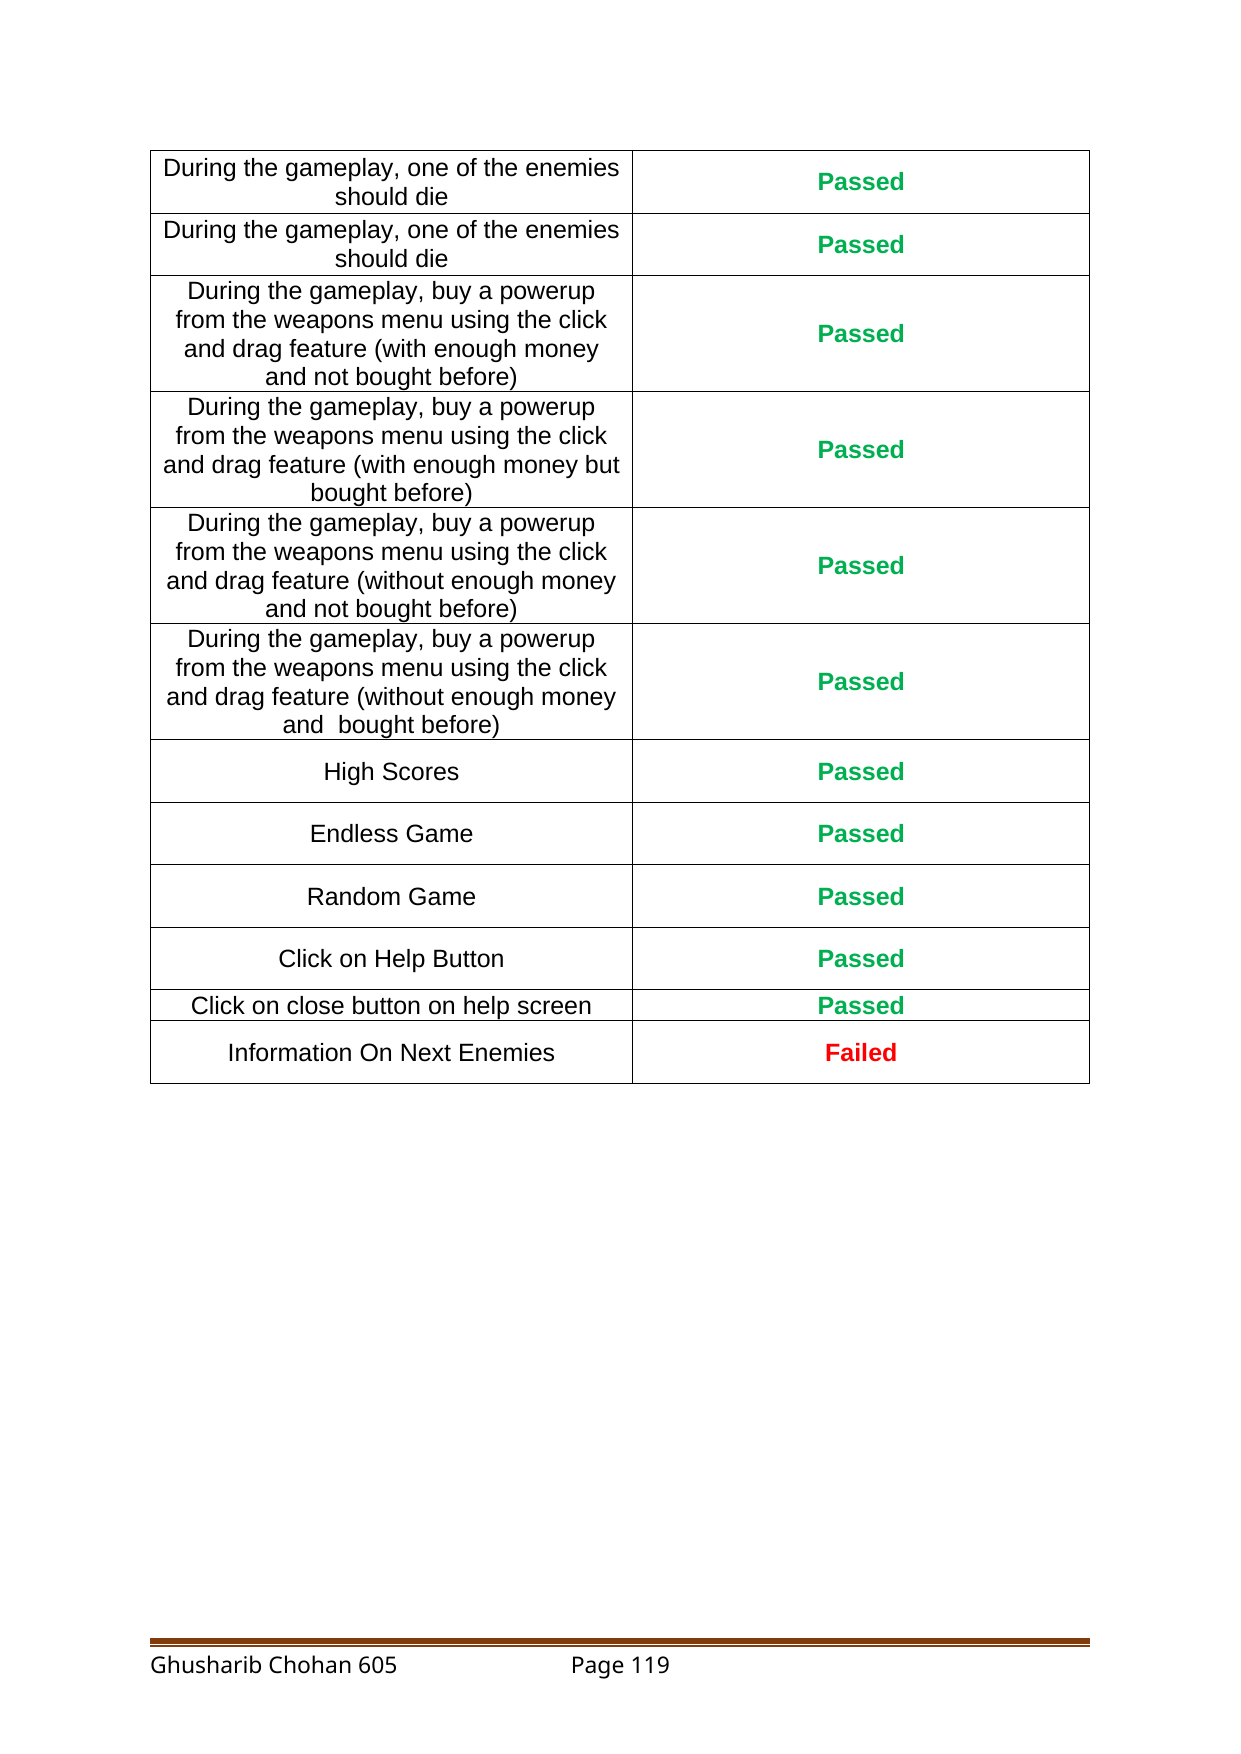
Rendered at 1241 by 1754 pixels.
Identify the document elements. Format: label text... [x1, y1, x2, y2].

table_cell High Scores [151, 740, 632, 802]
table_cell Passed [633, 392, 1089, 507]
table_cell Passed [633, 214, 1089, 275]
table_cell During the gameplay, buy a powerup from the weapons menu using the click and drag feature (without enough money and not bought before) [151, 508, 632, 623]
table_cell During the gameplay, buy a powerup from the weapons menu using the click and drag feature (without enough money and bought before) [151, 624, 632, 739]
table_cell Failed [633, 1021, 1089, 1083]
table_cell Passed [633, 928, 1089, 989]
table_cell Information On Next Enemies [151, 1021, 632, 1083]
table_cell Endless Game [151, 803, 632, 864]
table_cell Passed [633, 865, 1089, 927]
table_cell Passed [633, 740, 1089, 802]
table_cell Passed [633, 803, 1089, 864]
table_cell Random Game [151, 865, 632, 927]
table_cell During the gameplay, buy a powerup from the weapons menu using the click and drag feature (with enough money and not bought before) [151, 276, 632, 391]
table_cell During the gameplay, one of the enemies should die [151, 214, 632, 275]
table_cell During the gameplay, one of the enemies should die [151, 151, 632, 212]
table_cell Passed [633, 990, 1089, 1020]
table_cell Passed [633, 151, 1089, 212]
table_cell Click on close button on help screen [151, 990, 632, 1020]
table_cell Passed [633, 508, 1089, 623]
table_cell Passed [633, 276, 1089, 391]
table_cell Passed [633, 624, 1089, 739]
table_cell During the gameplay, buy a powerup from the weapons menu using the click and drag feature (with enough money but bought before) [151, 392, 632, 507]
table_cell Click on Help Button [151, 928, 632, 989]
